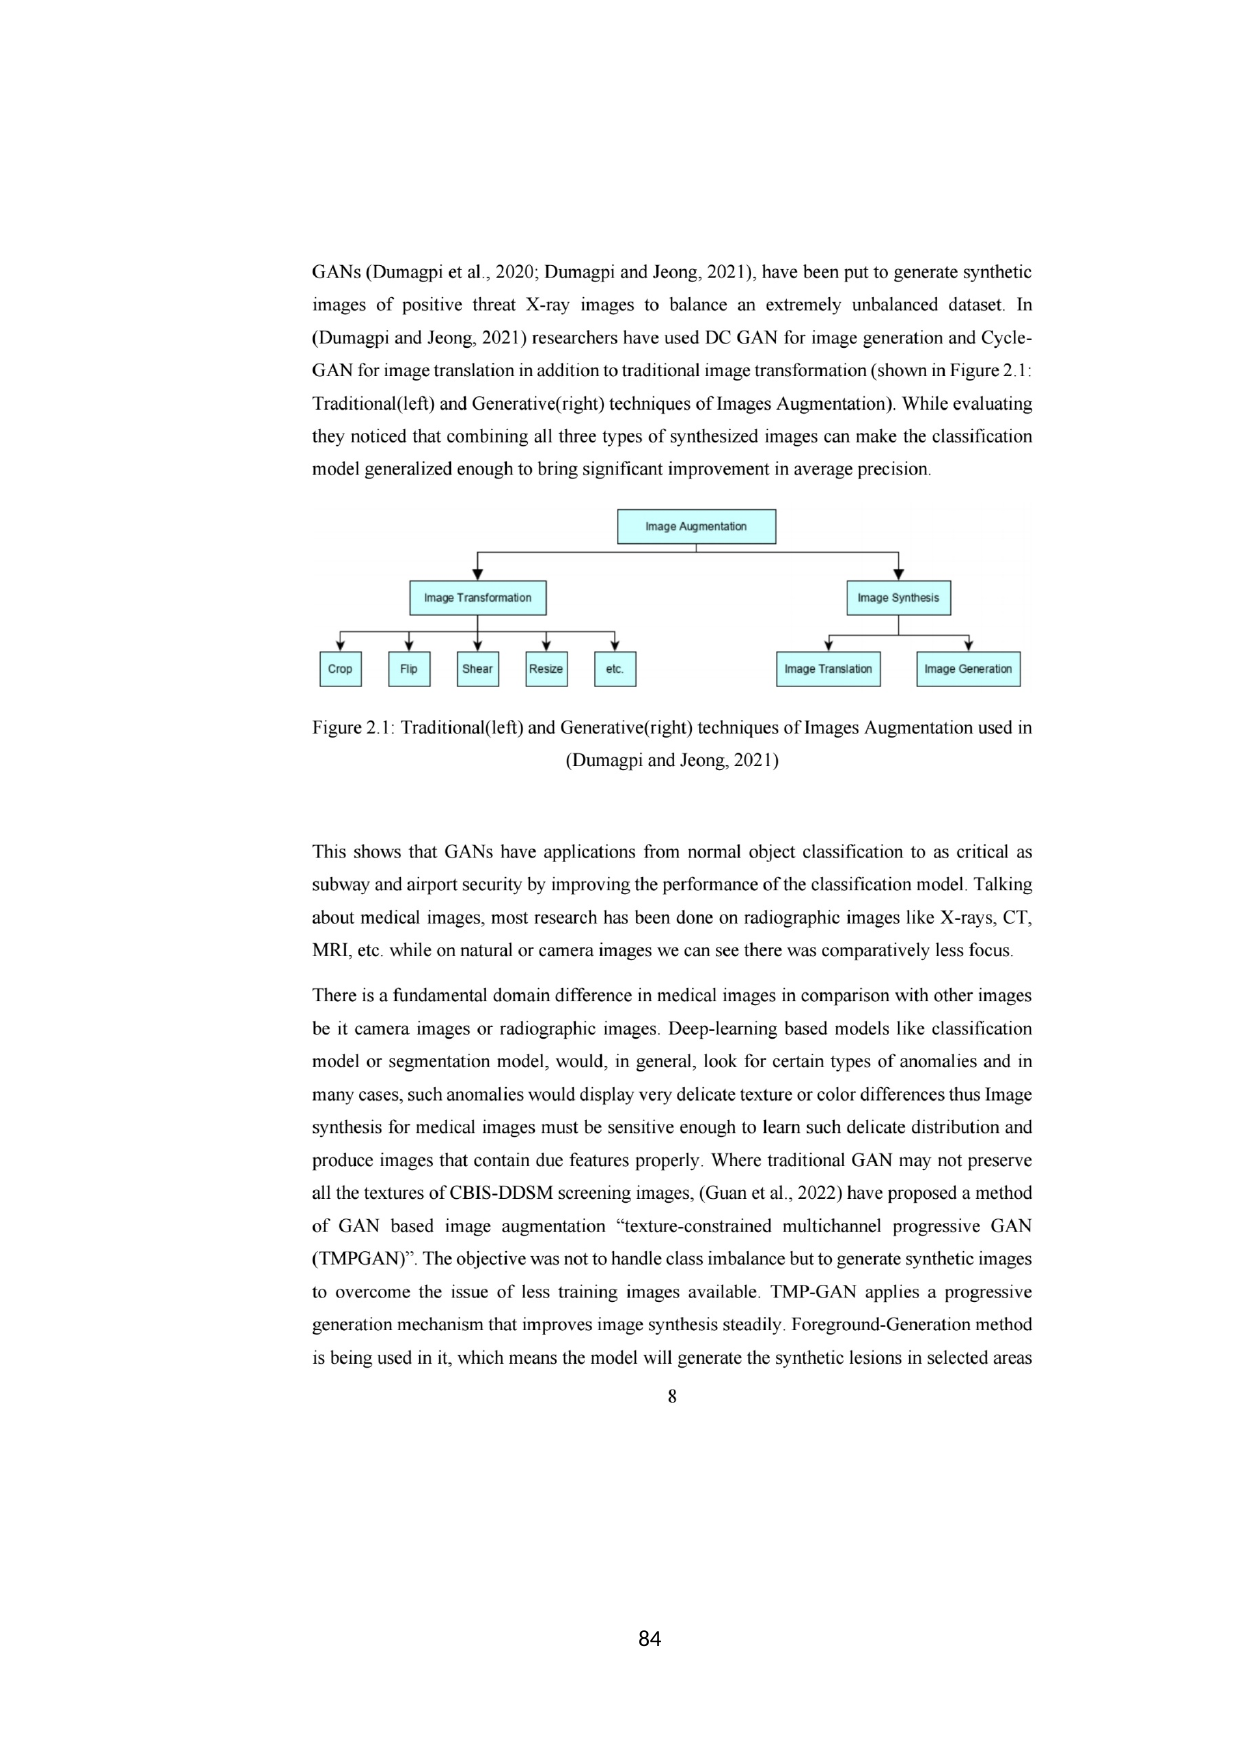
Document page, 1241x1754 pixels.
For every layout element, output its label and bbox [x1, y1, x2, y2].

picture [177, 147, 1122, 1484]
